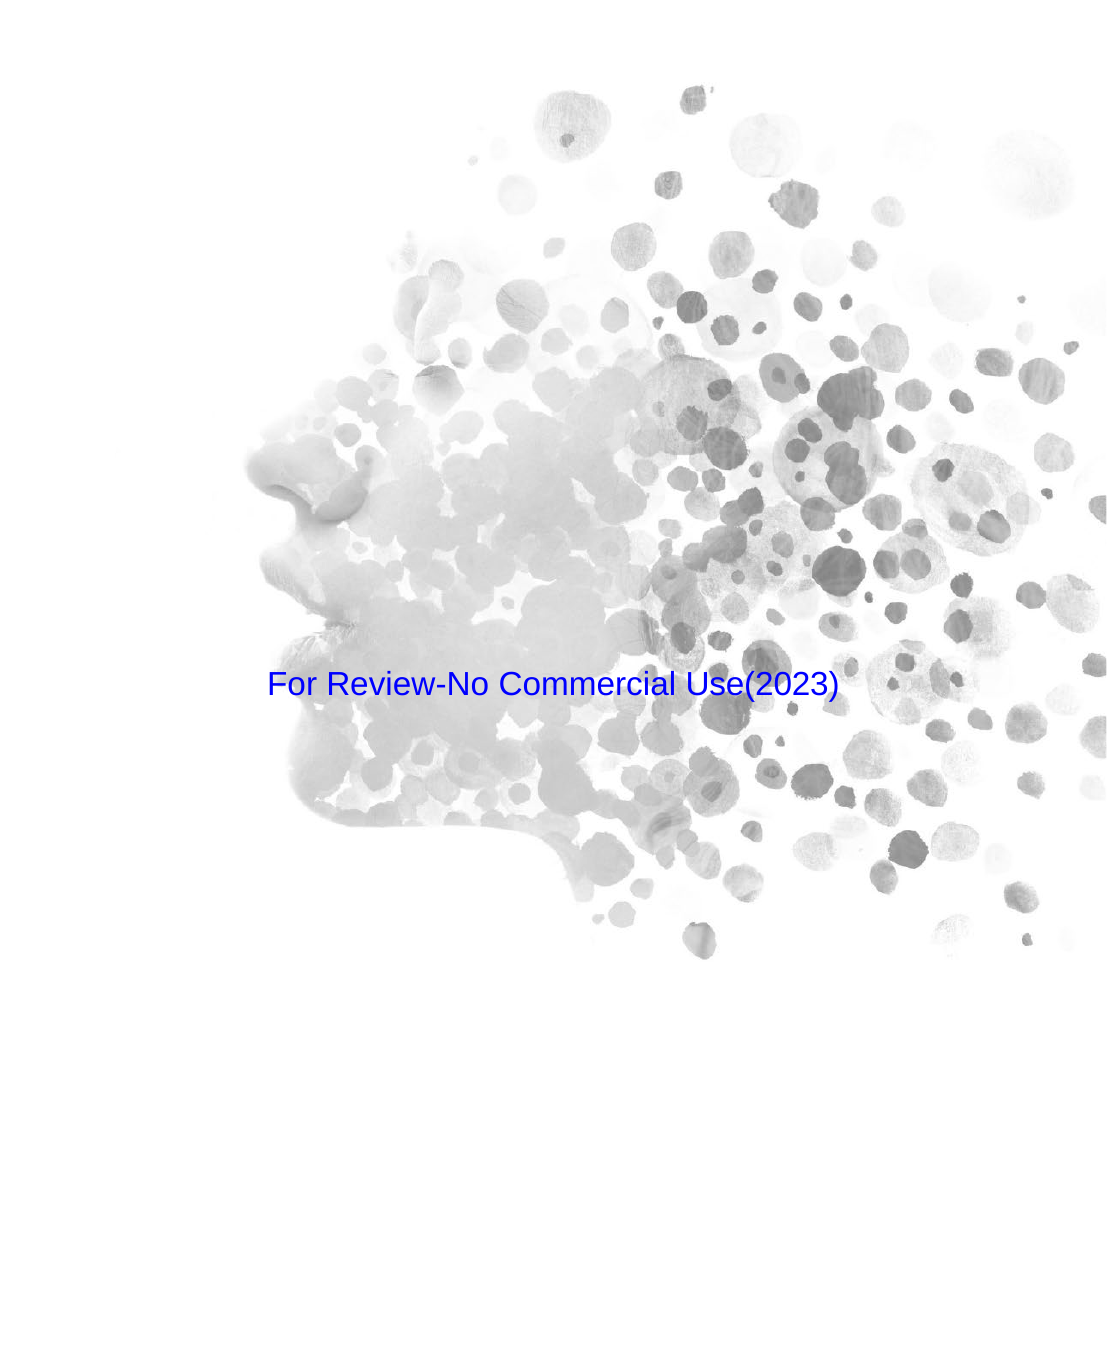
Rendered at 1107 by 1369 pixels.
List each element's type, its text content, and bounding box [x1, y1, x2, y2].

picture [114, 82, 1107, 962]
text For Review-No Commercial Use(2023) [207, 664, 899, 703]
